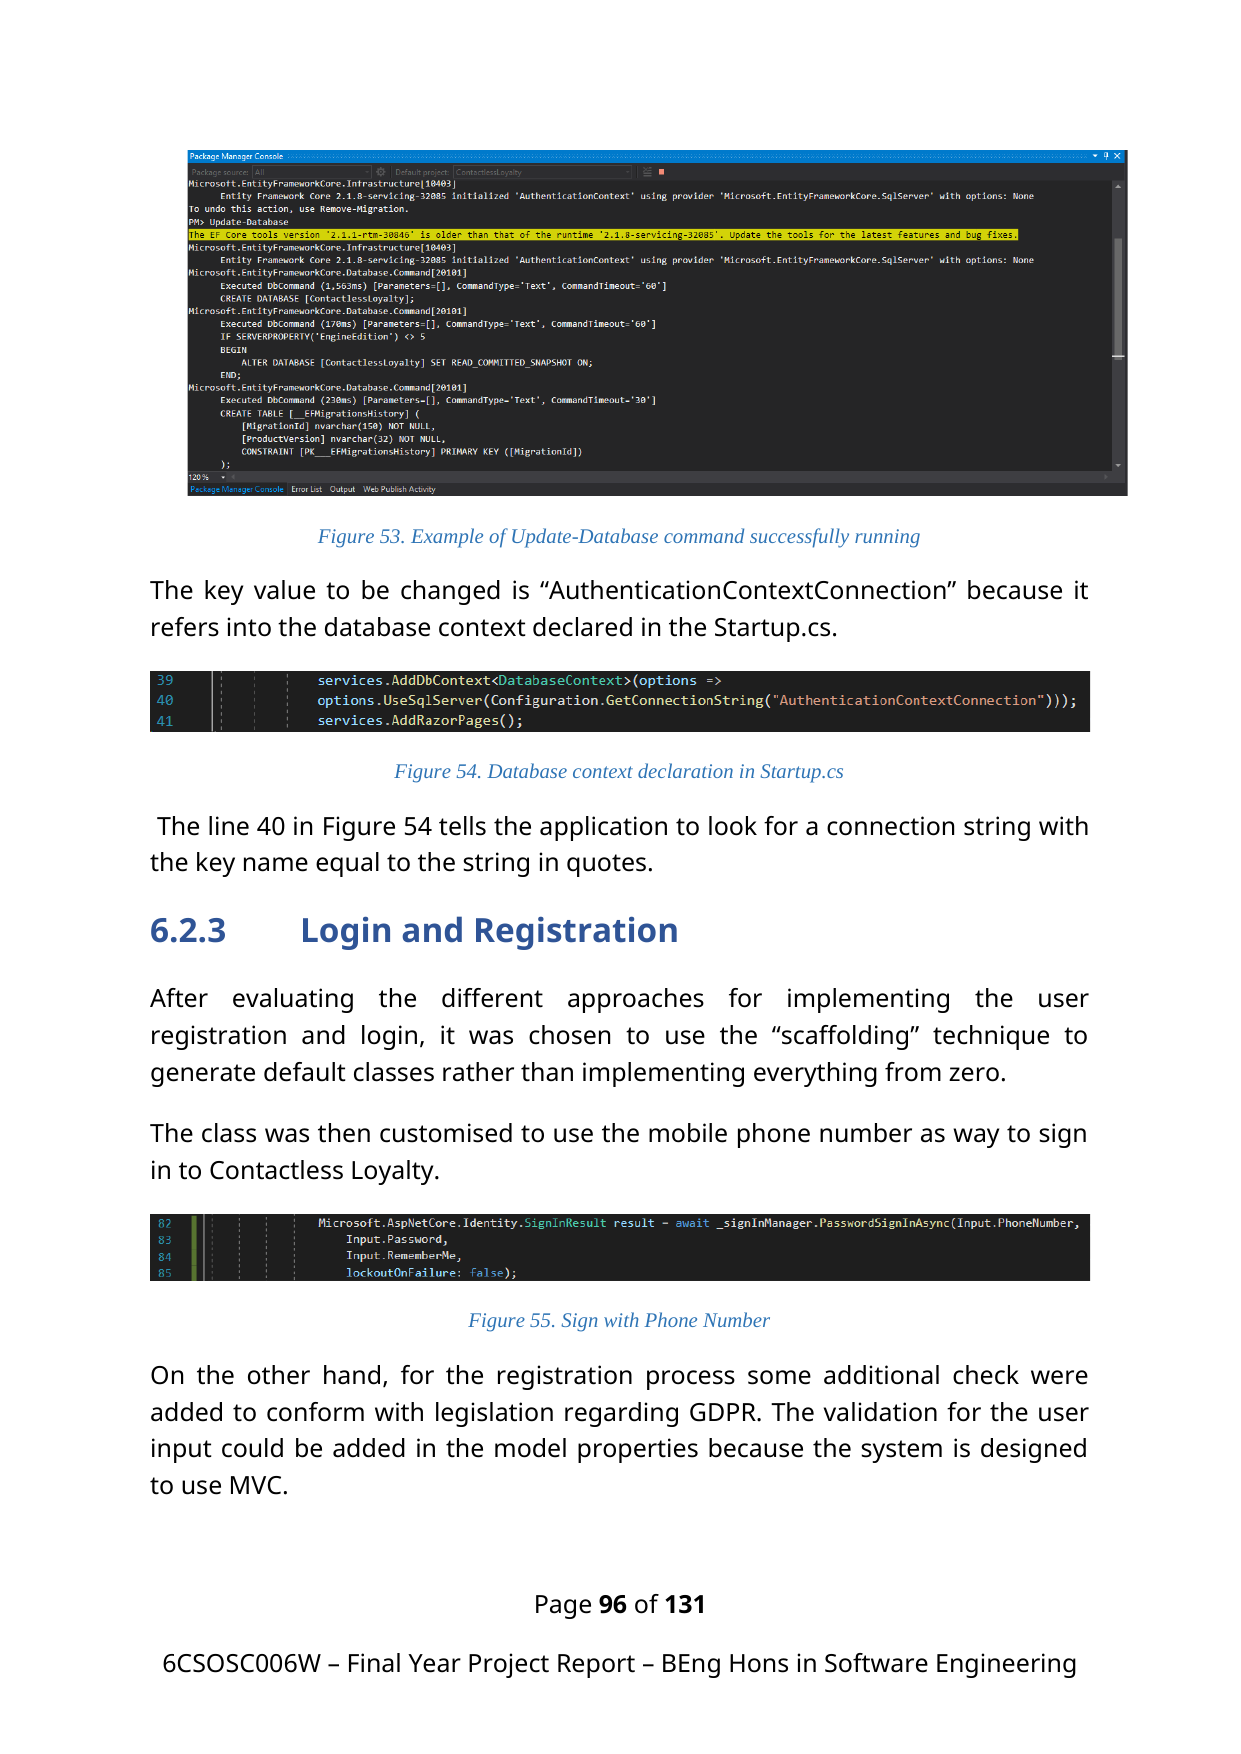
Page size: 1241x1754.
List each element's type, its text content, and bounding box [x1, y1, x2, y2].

text After evaluating the different approaches for implementing the user registration and login, it was chosen to use the “scaffolding” technique to generate default classes rather than implementing everything from zero. [150, 981, 1090, 1088]
picture [187, 150, 1128, 496]
picture [150, 1214, 1091, 1281]
text On the other hand, for the registration process some additional check were added to conform with legislation regarding GDPR. The validation for the user input could be added in the model properties because the system is designed to use MVC. [150, 1357, 1090, 1502]
picture [150, 671, 1091, 732]
text The class was then customised to use the mobile phone number as way to sign in to Contactless Loyalty. [150, 1116, 1090, 1187]
text The line 40 in Figure 54 tells the application to look for a connection string with the key name equal to the string in quotes. [150, 808, 1090, 879]
subtitle Login and Registration [150, 907, 1090, 952]
text The key value to be changed is “AuthenticationContextConnection” because it refers into the database context declared in the Startup.cs. [150, 573, 1090, 643]
